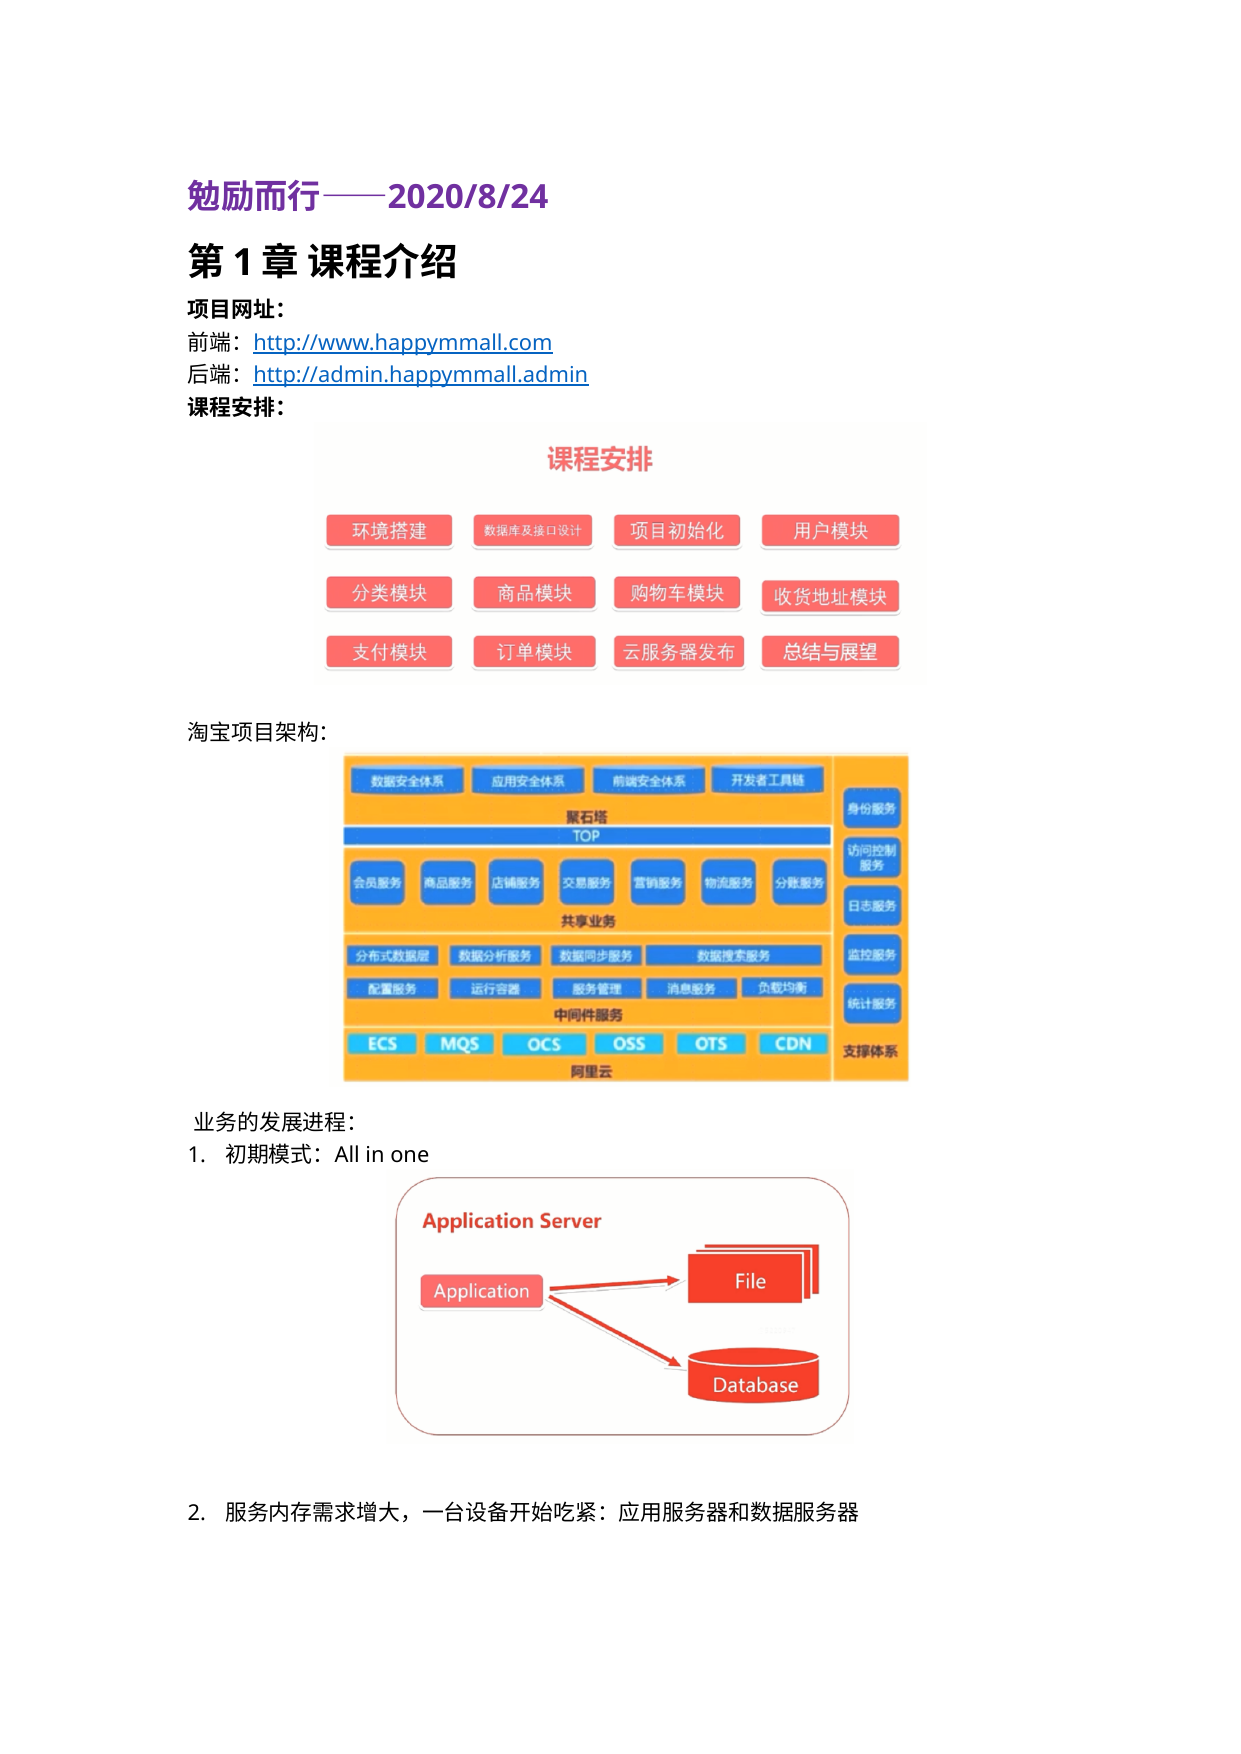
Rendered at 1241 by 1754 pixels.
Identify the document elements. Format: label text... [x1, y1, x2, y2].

text 项目网址： [187, 292, 1053, 324]
picture [386, 1169, 854, 1444]
subtitle 第1章 课程介绍 [187, 227, 1053, 292]
text 前端：http://www.happymmall.com [187, 324, 1053, 357]
text 勉励而行——2020/8/24 [187, 162, 1053, 227]
picture [328, 747, 912, 1087]
text 淘宝项目架构： [187, 714, 1053, 747]
text 后端：http://admin.happymmall.admin [187, 357, 1053, 389]
text 课程安排： [187, 389, 1053, 422]
list 初期模式：All in one [187, 1137, 1053, 1169]
list 服务内存需求增大，一台设备开始吃紧：应用服务器和数据服务器 [187, 1494, 1053, 1527]
picture [313, 422, 927, 685]
text 业务的发展进程： [187, 1104, 1053, 1137]
